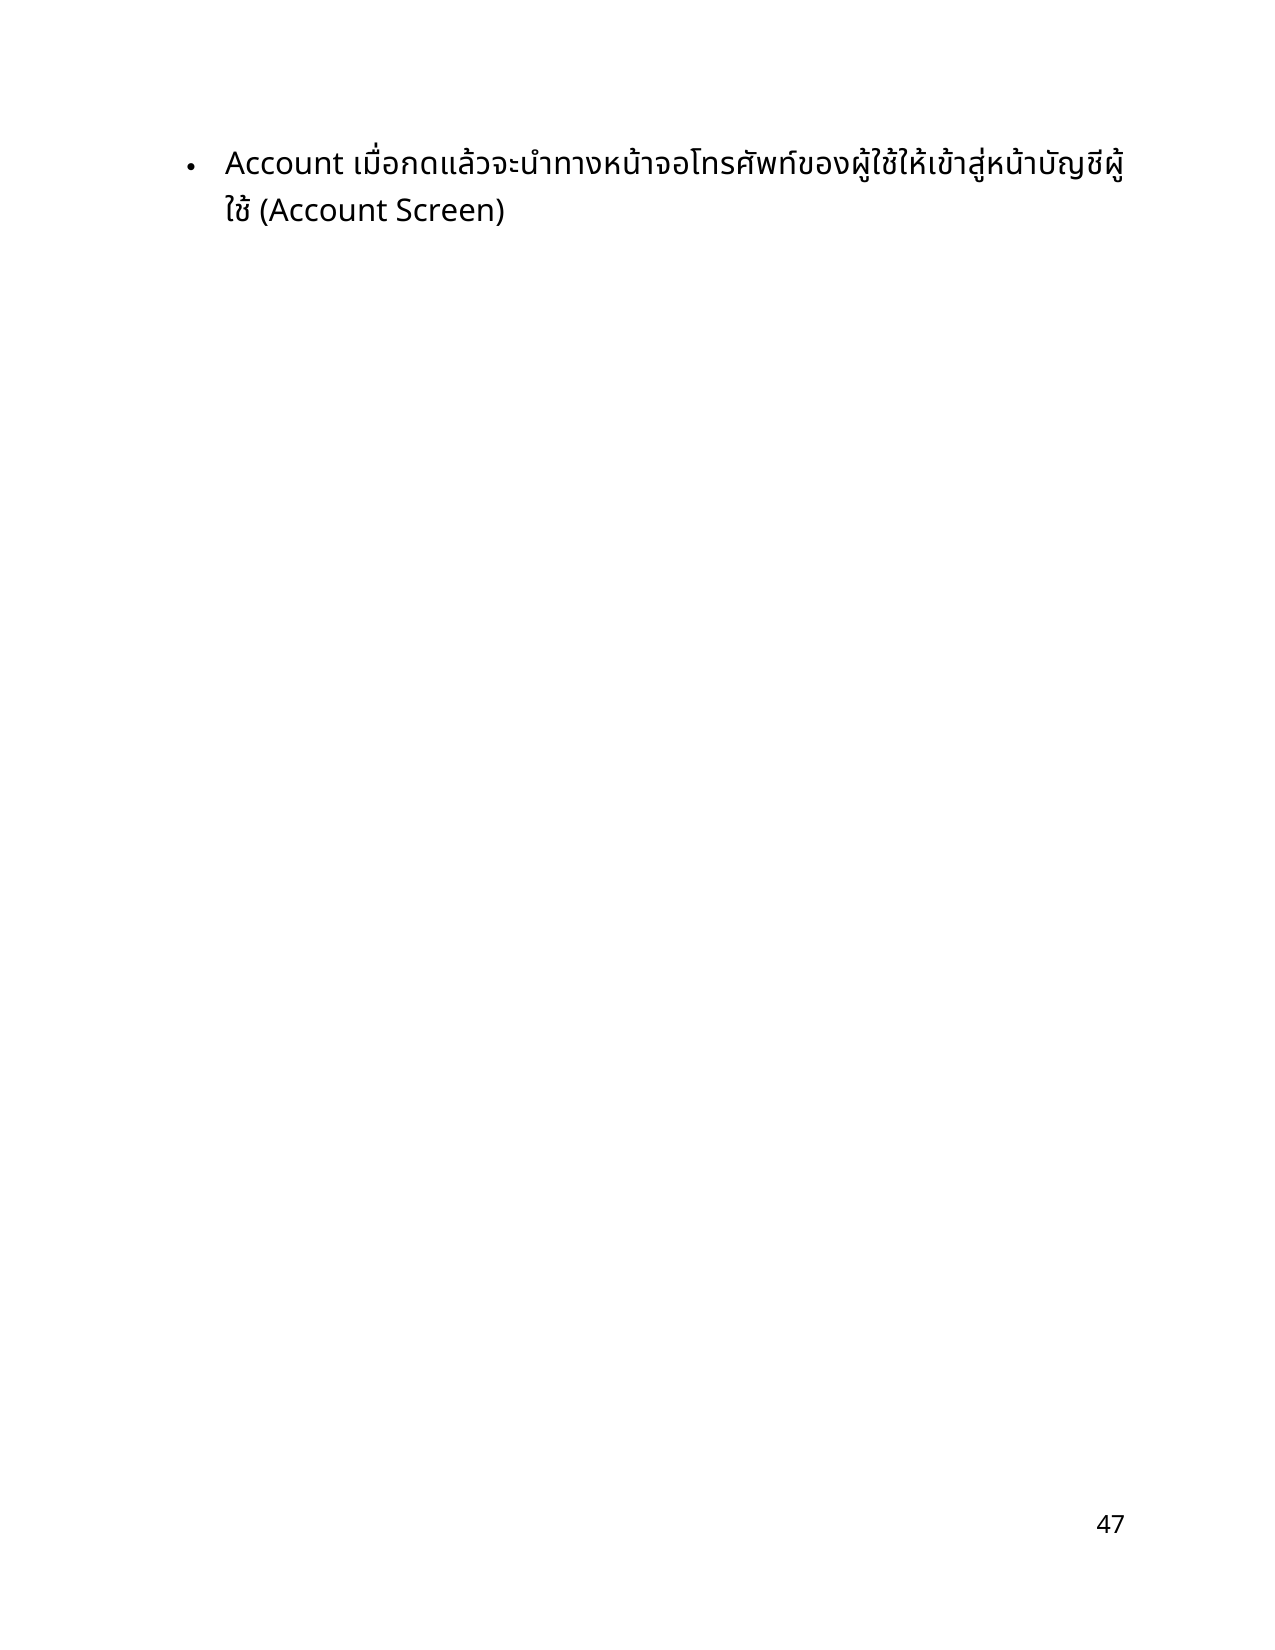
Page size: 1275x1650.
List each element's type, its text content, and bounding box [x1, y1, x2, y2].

list Account เมื่อกดแล้วจะนำทางหน้าจอโทรศัพท์ของผู้ใช้ให้เข้าสู่หน้าบัญชีผู้ใช้ (Account Screen) [187, 141, 1125, 236]
